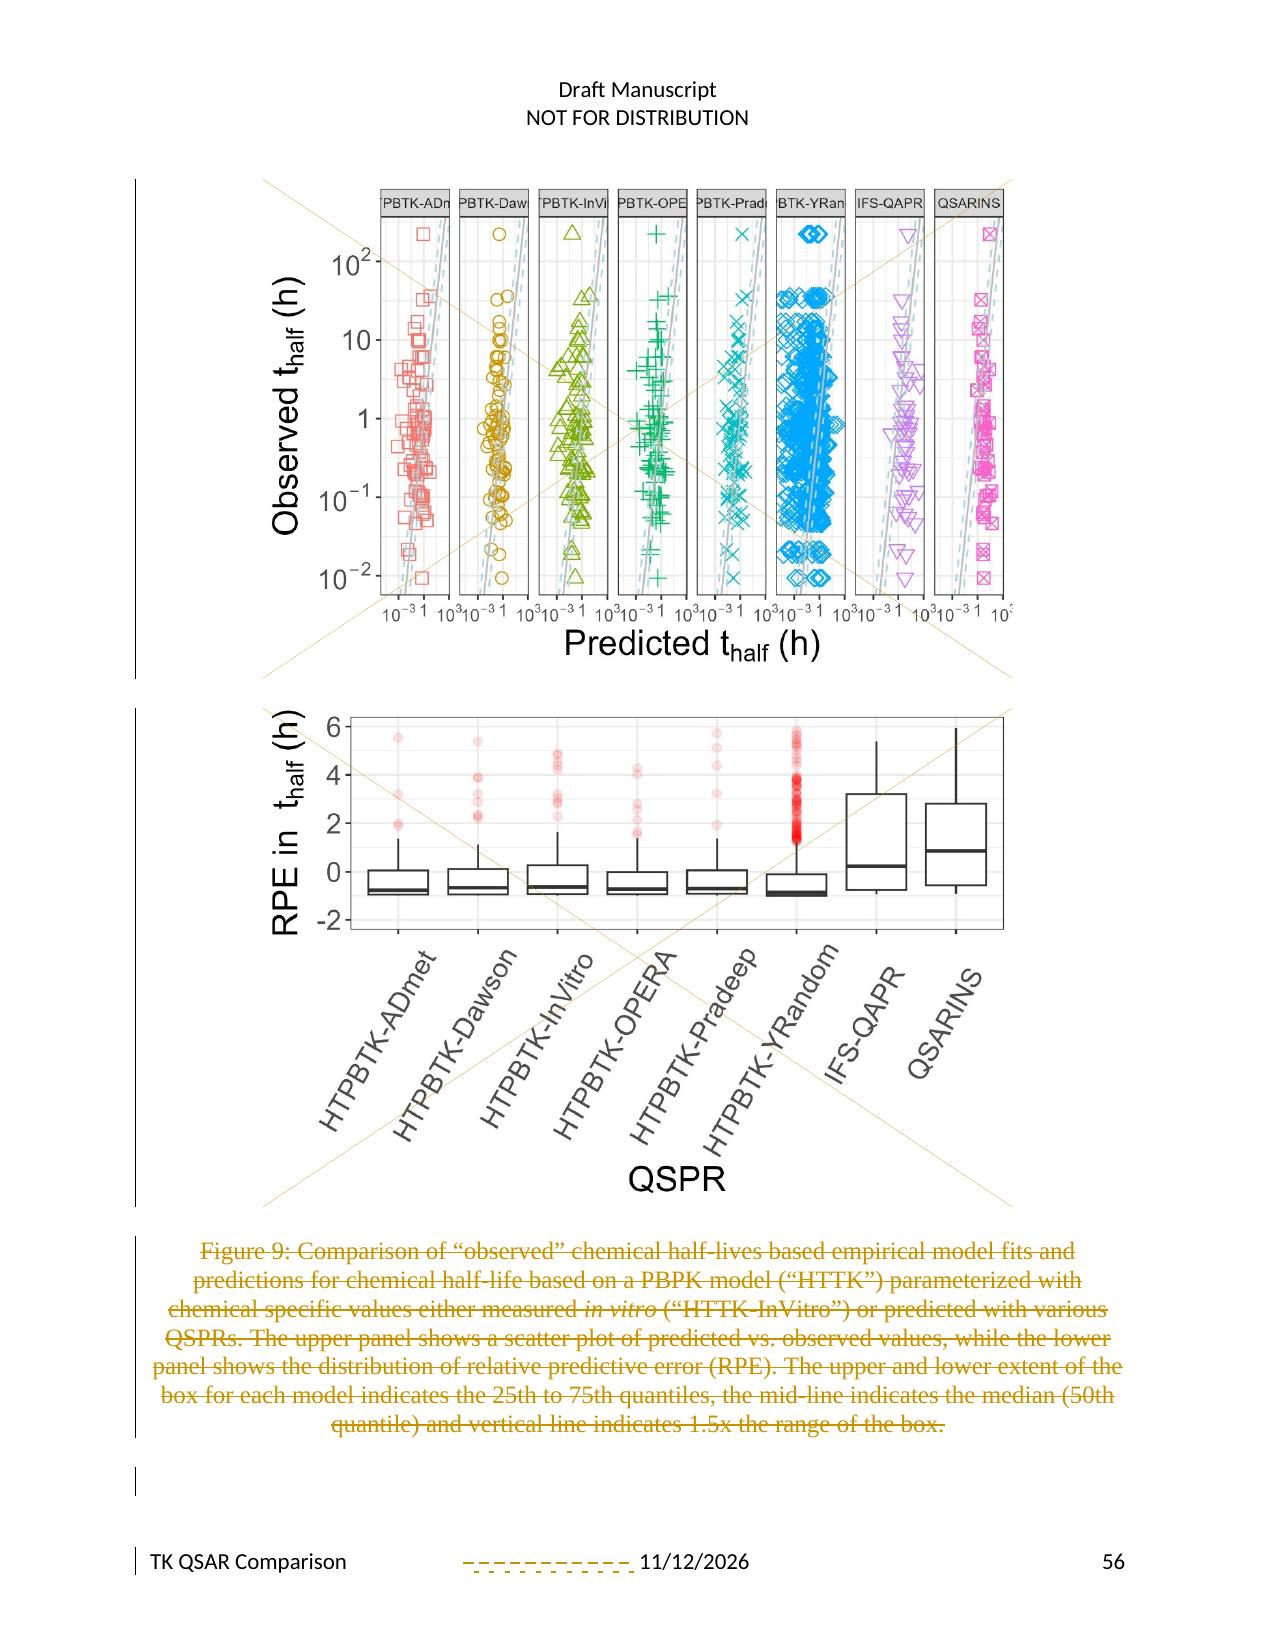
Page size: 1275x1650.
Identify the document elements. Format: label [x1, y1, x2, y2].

picture [789, 366, 798, 375]
picture [263, 958, 1011, 1208]
picture [263, 707, 1011, 957]
picture [264, 179, 1010, 428]
picture [262, 180, 635, 678]
picture [639, 180, 1013, 678]
picture [262, 709, 636, 1206]
picture [639, 709, 1013, 1206]
picture [264, 430, 1011, 679]
